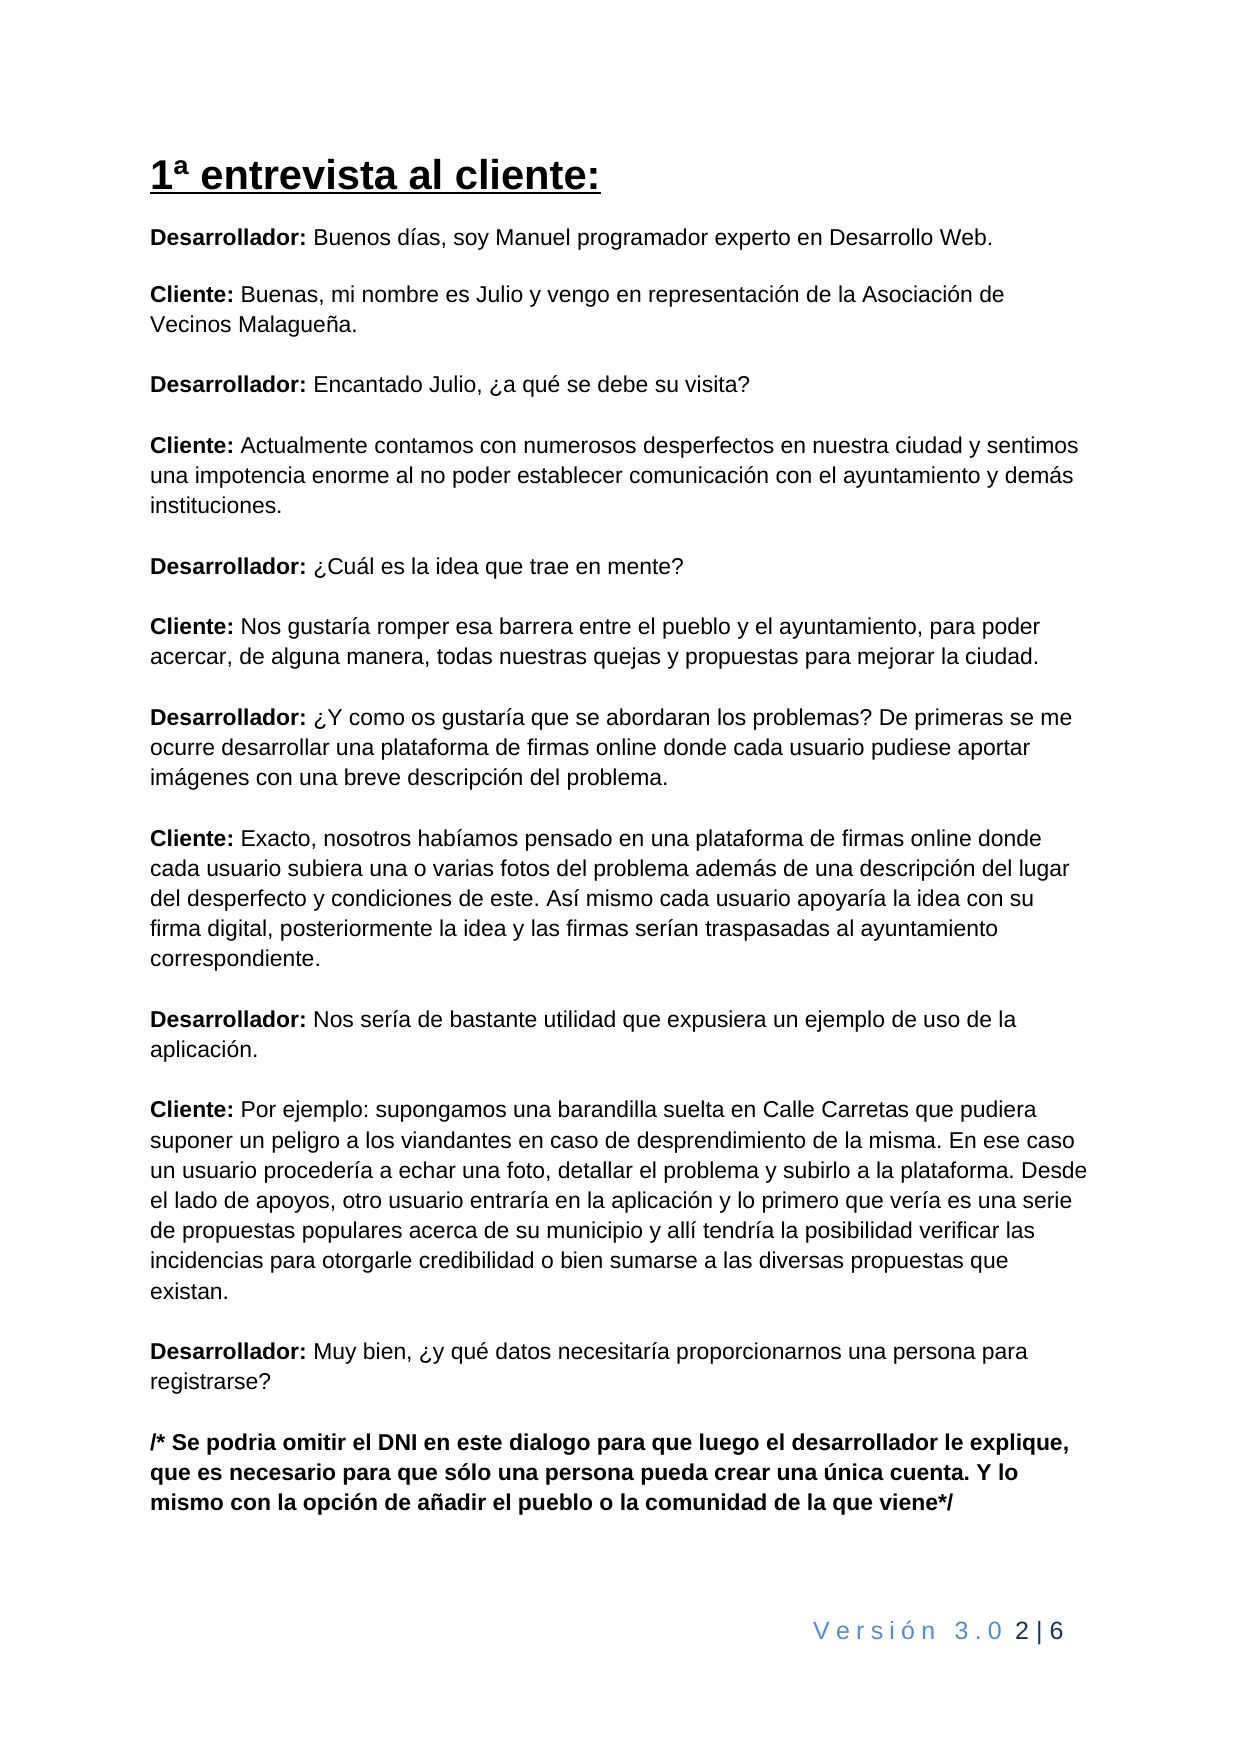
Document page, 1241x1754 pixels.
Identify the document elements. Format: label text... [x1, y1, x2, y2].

text Cliente: Exacto, nosotros habíamos pensado en una plataforma de firmas online donde cada usuario subiera una o varias fotos del problema además de una descripción del lugar del desperfecto y condiciones de este. Así mismo cada usuario apoyaría la idea con su firma digital, posteriormente la idea y las firmas serían traspasadas al ayuntamiento correspondiente. [150, 824, 1090, 972]
text Desarrollador: ¿Cuál es la idea que trae en mente? [150, 553, 1090, 579]
text 1ª entrevista al cliente: [150, 150, 1090, 198]
text Desarrollador: Muy bien, ¿y qué datos necesitaría proporcionarnos una persona para registrarse? [150, 1338, 1090, 1395]
text /* Se podria omitir el DNI en este dialogo para que luego el desarrollador le explique, que es necesario para que sólo una persona pueda crear una única cuenta. Y lo mismo con la opción de añadir el pueblo o la comunidad de la que viene*/ [150, 1429, 1090, 1516]
text Desarrollador: ¿Y como os gustaría que se abordaran los problemas? De primeras se me ocurre desarrollar una plataforma de firmas online donde cada usuario pudiese aportar imágenes con una breve descripción del problema. [150, 704, 1090, 791]
text Desarrollador: Nos sería de bastante utilidad que expusiera un ejemplo de uso de la aplicación. [150, 1006, 1090, 1062]
text Cliente: Nos gustaría romper esa barrera entre el pueblo y el ayuntamiento, para poder acercar, de alguna manera, todas nuestras quejas y propuestas para mejorar la ciudad. [150, 613, 1090, 670]
text Cliente: Buenas, mi nombre es Julio y vengo en representación de la Asociación de Vecinos Malagueña. [150, 281, 1090, 337]
text Desarrollador: Buenos días, soy Manuel programador experto en Desarrollo Web. [150, 224, 1090, 251]
text Desarrollador: Encantado Julio, ¿a qué se debe su visita? [150, 371, 1090, 398]
text Cliente: Por ejemplo: supongamos una barandilla suelta en Calle Carretas que pudiera suponer un peligro a los viandantes en caso de desprendimiento de la misma. En ese caso un usuario procedería a echar una foto, detallar el problema y subirlo a la plataforma. Desde el lado de apoyos, otro usuario entraría en la aplicación y lo primero que vería es una serie de propuestas populares acerca de su municipio y allí tendría la posibilidad verificar las incidencias para otorgarle credibilidad o bien sumarse a las diversas propuestas que existan. [150, 1096, 1090, 1304]
text Cliente: Actualmente contamos con numerosos desperfectos en nuestra ciudad y sentimos una impotencia enorme al no poder establecer comunicación con el ayuntamiento y demás instituciones. [150, 432, 1090, 519]
